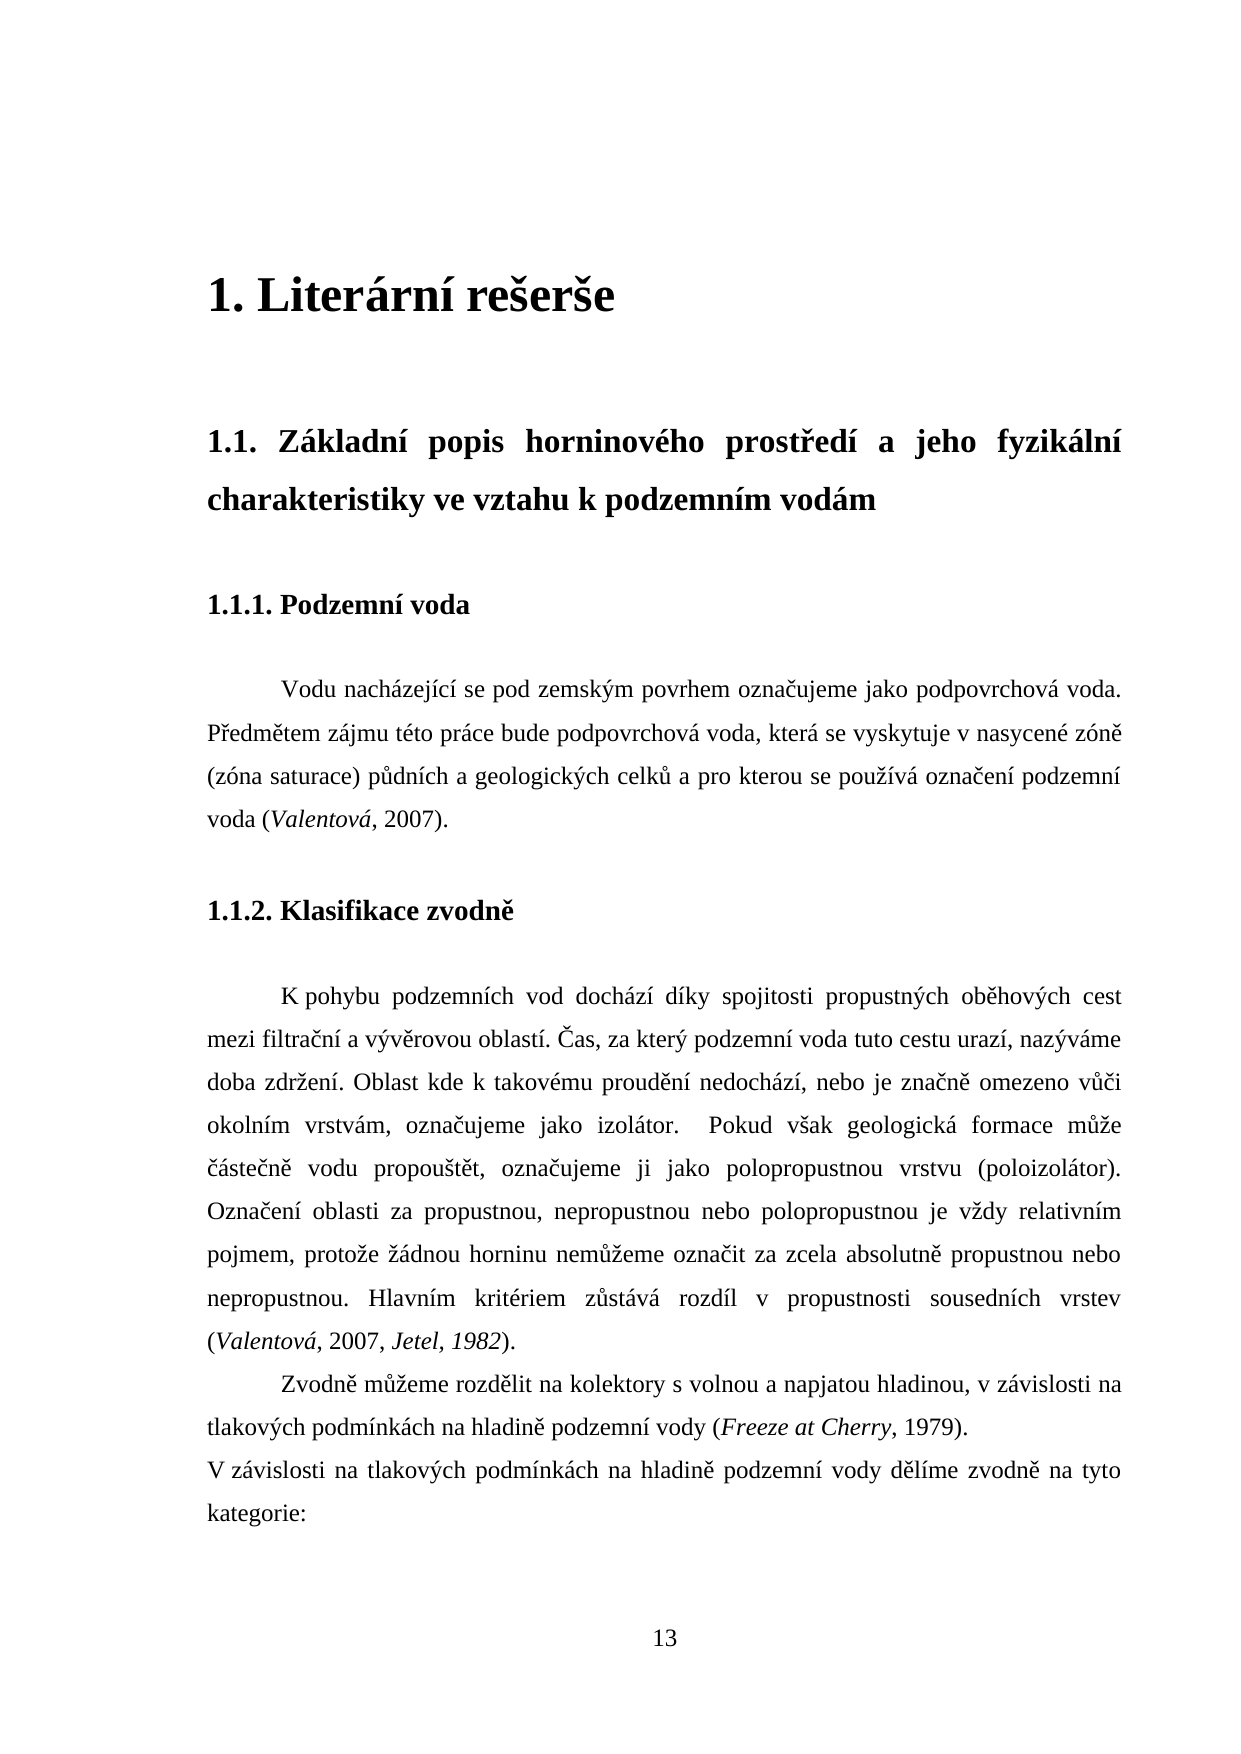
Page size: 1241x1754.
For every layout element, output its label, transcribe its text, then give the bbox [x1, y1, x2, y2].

subtitle 1. Literární rešerše [207, 265, 1122, 322]
subtitle 1.1. Základní popis horninového prostředí a jeho fyzikální charakteristiky ve vztahu k podzemním vodám [207, 422, 1122, 518]
list K pohybu podzemních vod dochází díky spojitosti propustných oběhových cest mezi filtrační a vývěrovou oblastí. Čas, za který podzemní voda tuto cestu urazí, nazýváme doba zdržení. Oblast kde k takovému proudění nedochází, nebo je značně omezeno vůči okolním vrstvám, označujeme jako izolátor. Pokud však geologická formace může částečně vodu propouštět, označujeme ji jako polopropustnou vrstvu (poloizolátor). Označení oblasti za propustnou, nepropustnou nebo polopropustnou je vždy relativním pojmem, protože žádnou horninu nemůžeme označit za zcela absolutně propustnou nebo nepropustnou. Hlavním kritériem zůstává rozdíl v propustnosti sousedních vrstev (Valentová, 2007, Jetel, 1982). [207, 981, 1122, 1354]
subtitle 1.1.1. Podzemní voda [207, 587, 1122, 620]
list Vodu nacházející se pod zemským povrhem označujeme jako podpovrchová voda. Předmětem zájmu této práce bude podpovrchová voda, která se vyskytuje v nasycené zóně (zóna saturace) půdních a geologických celků a pro kterou se používá označení podzemní voda (Valentová, 2007). [207, 674, 1122, 833]
list Zvodně můžeme rozdělit na kolektory s volnou a napjatou hladinou, v závislosti na tlakových podmínkách na hladině podzemní vody (Freeze at Cherry, 1979). [207, 1369, 1122, 1441]
text V závislosti na tlakových podmínkách na hladině podzemní vody dělíme zvodně na tyto kategorie: [207, 1455, 1122, 1527]
subtitle 1.1.2. Klasifikace zvodně [207, 893, 1122, 926]
